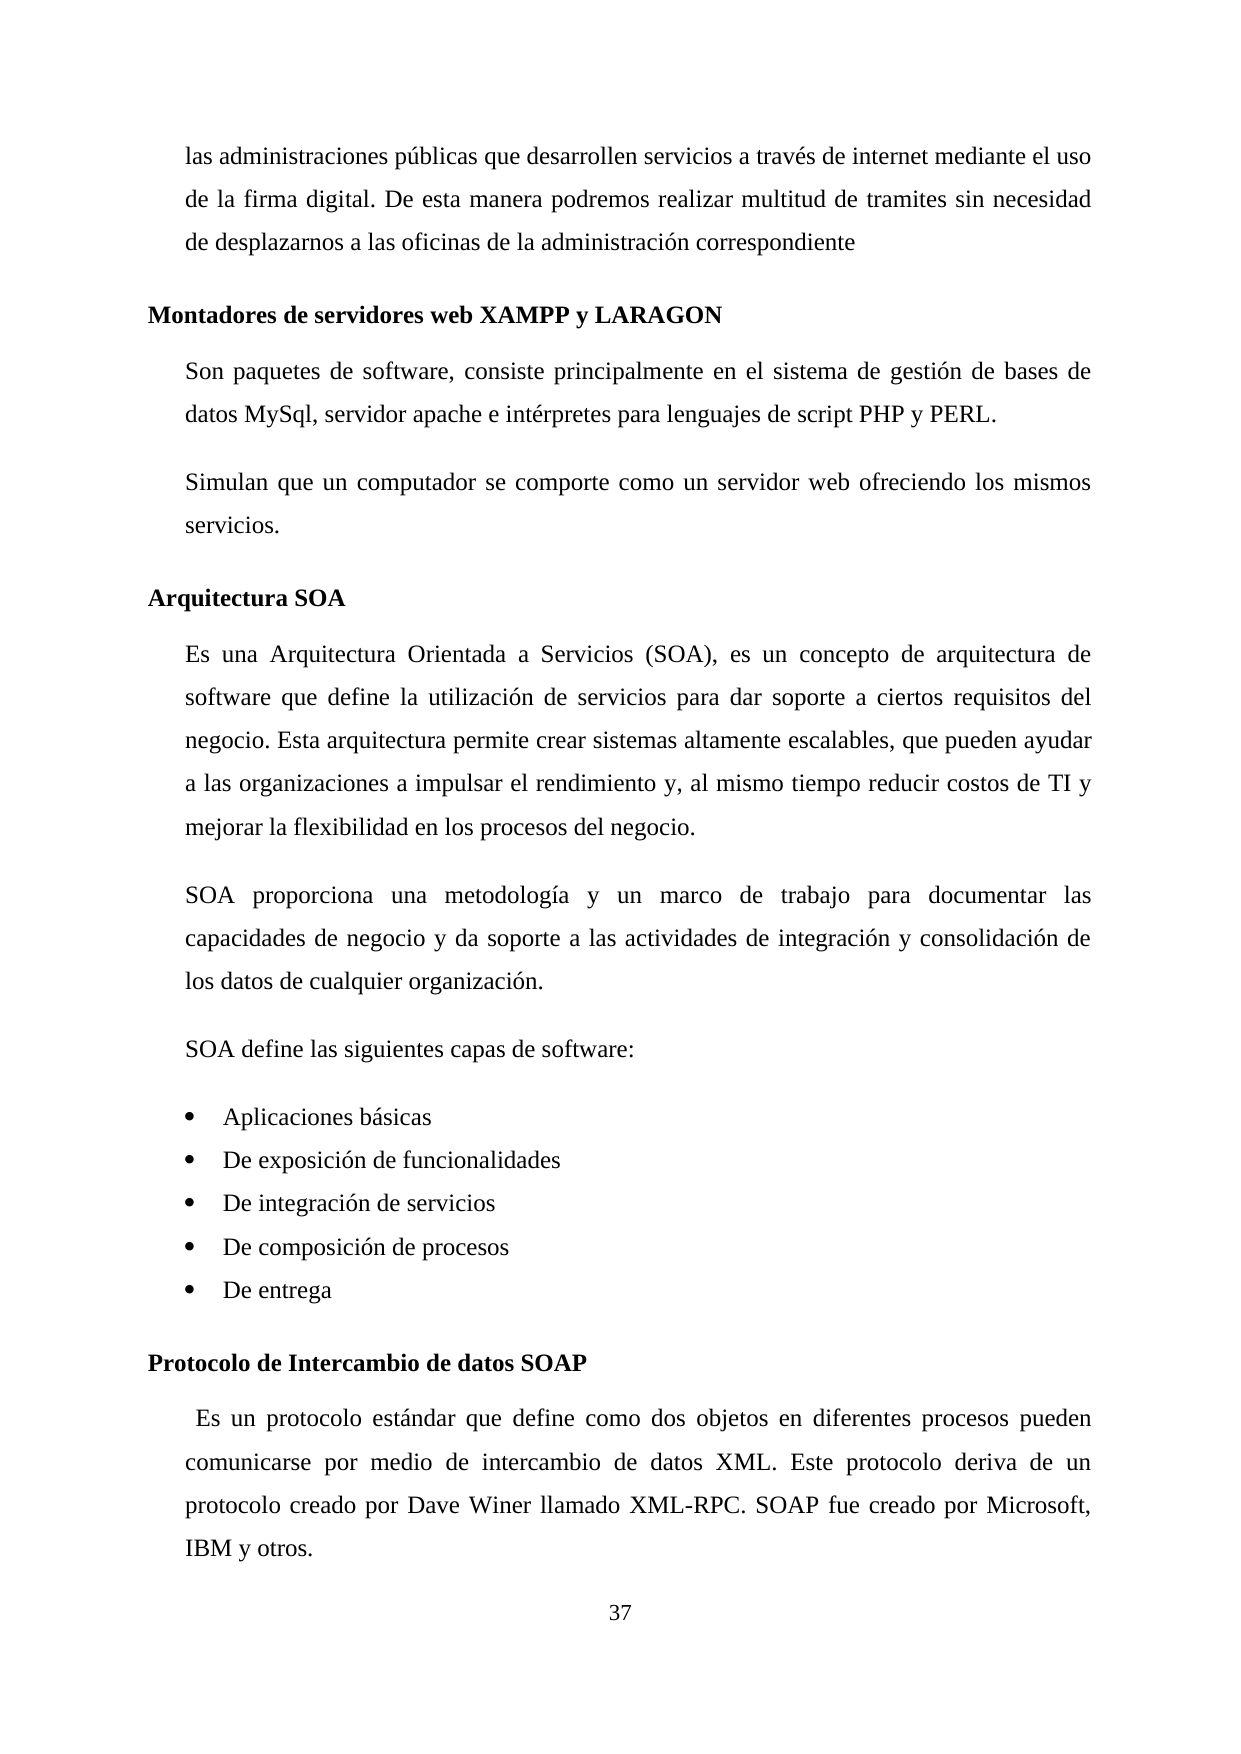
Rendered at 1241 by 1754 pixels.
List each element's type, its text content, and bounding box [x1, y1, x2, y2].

text Simulan que un computador se comporte como un servidor web ofreciendo los mismos servicios. [185, 467, 1092, 539]
text SOA proporciona una metodología y un marco de trabajo para documentar las capacidades de negocio y da soporte a las actividades de integración y consolidación de los datos de cualquier organización. [185, 880, 1092, 995]
text De composición de procesos [185, 1232, 1092, 1260]
text Son paquetes de software, consiste principalmente en el sistema de gestión de bases de datos MySql, servidor apache e intérpretes para lenguajes de script PHP y PERL. [185, 356, 1092, 428]
text De entrega [185, 1275, 1092, 1303]
text Arquitectura SOA [148, 583, 1092, 612]
text De integración de servicios [185, 1188, 1092, 1217]
text Es una Arquitectura Orientada a Servicios (SOA), es un concepto de arquitectura de software que define la utilización de servicios para dar soporte a ciertos requisitos del negocio. Esta arquitectura permite crear sistemas altamente escalables, que pueden ayudar a las organizaciones a impulsar el rendimiento y, al mismo tiempo reducir costos de TI y mejorar la flexibilidad en los procesos del negocio. [185, 639, 1092, 840]
text Montadores de servidores web XAMPP y LARAGON [148, 301, 1092, 329]
text De exposición de funcionalidades [185, 1145, 1092, 1174]
text Es un protocolo estándar que define como dos objetos en diferentes procesos pueden comunicarse por medio de intercambio de datos XML. Este protocolo deriva de un protocolo creado por Dave Winer llamado XML-RPC. SOAP fue creado por Microsoft, IBM y otros. [185, 1403, 1092, 1562]
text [185, 141, 1092, 256]
text SOA define las siguientes capas de software: [185, 1034, 1092, 1063]
text Protocolo de Intercambio de datos SOAP [148, 1348, 1092, 1377]
text Aplicaciones básicas [185, 1102, 1092, 1131]
